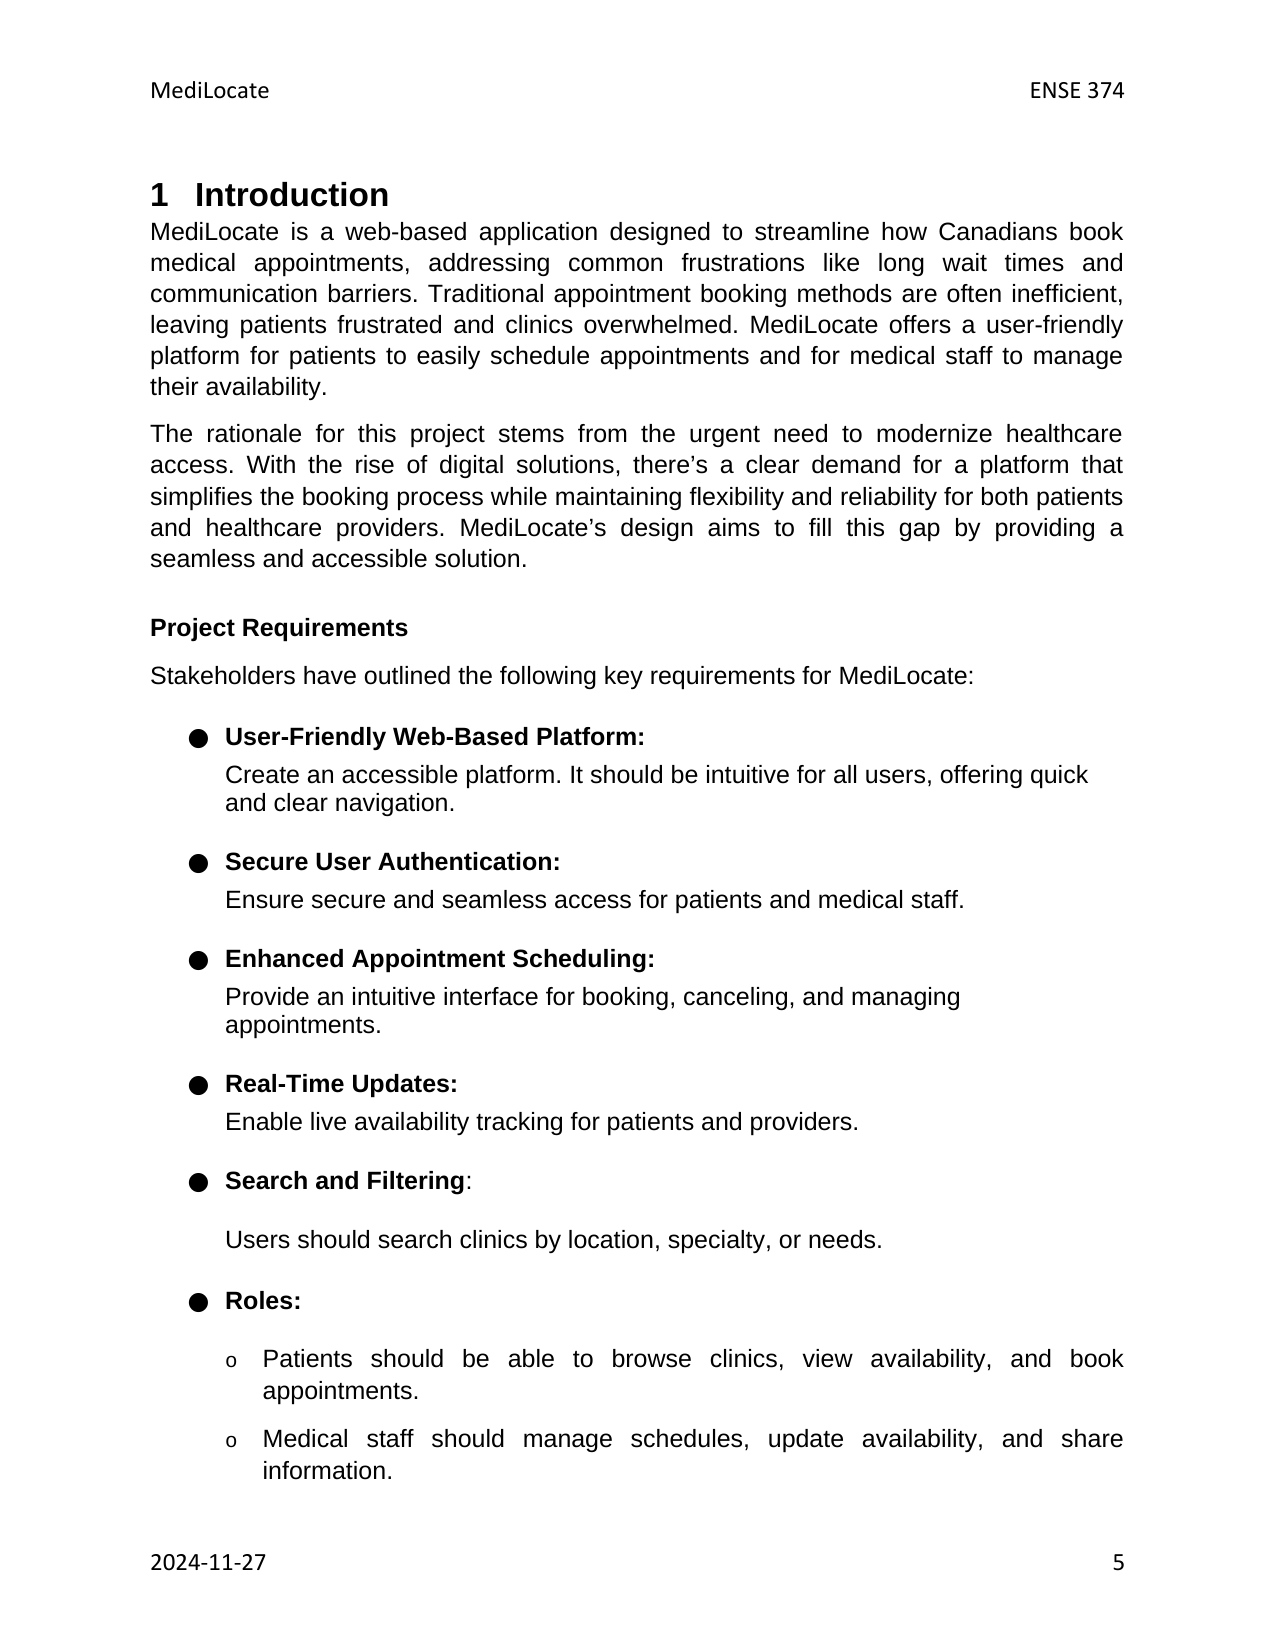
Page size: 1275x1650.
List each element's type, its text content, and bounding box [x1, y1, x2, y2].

text Project Requirements [150, 613, 1125, 642]
text Users should search clinics by location, specialty, or needs. [150, 1224, 1125, 1253]
list Patients should be able to browse clinics, view availability, and book appointments. [225, 1344, 1125, 1405]
list Roles: [187, 1272, 1125, 1323]
text Stakeholders have outlined the following key requirements for MediLocate: [150, 661, 1125, 689]
text MediLocate is a web-based application designed to streamline how Canadians book medical appointments, addressing common frustrations like long wait times and communication barriers. Traditional appointment booking methods are often inefficient, leaving patients frustrated and clinics overwhelmed. MediLocate offers a user-friendly platform for patients to easily schedule appointments and for medical staff to manage their availability. [150, 216, 1125, 400]
list Secure User Authentication: Ensure secure and seamless access for patients and medical staff. [187, 834, 1125, 914]
list Enhanced Appointment Scheduling: Provide an intuitive interface for booking, canceling, and managing appointments. [187, 931, 1125, 1039]
text The rationale for this project stems from the urgent need to modernize healthcare access. With the rise of digital solutions, there’s a clear demand for a platform that simplifies the booking process while maintaining flexibility and reliability for both patients and healthcare providers. MediLocate’s design aims to fill this gap by providing a seamless and accessible solution. [150, 419, 1125, 572]
list User-Friendly Web-Based Platform: Create an accessible platform. It should be intuitive for all users, offering quick and clear navigation. [187, 708, 1125, 817]
list Search and Filtering: [187, 1153, 1125, 1204]
subtitle Introduction [150, 175, 1125, 213]
list Medical staff should manage schedules, update availability, and share information. [225, 1424, 1125, 1485]
list Real-Time Updates: Enable live availability tracking for patients and providers. [187, 1056, 1125, 1136]
